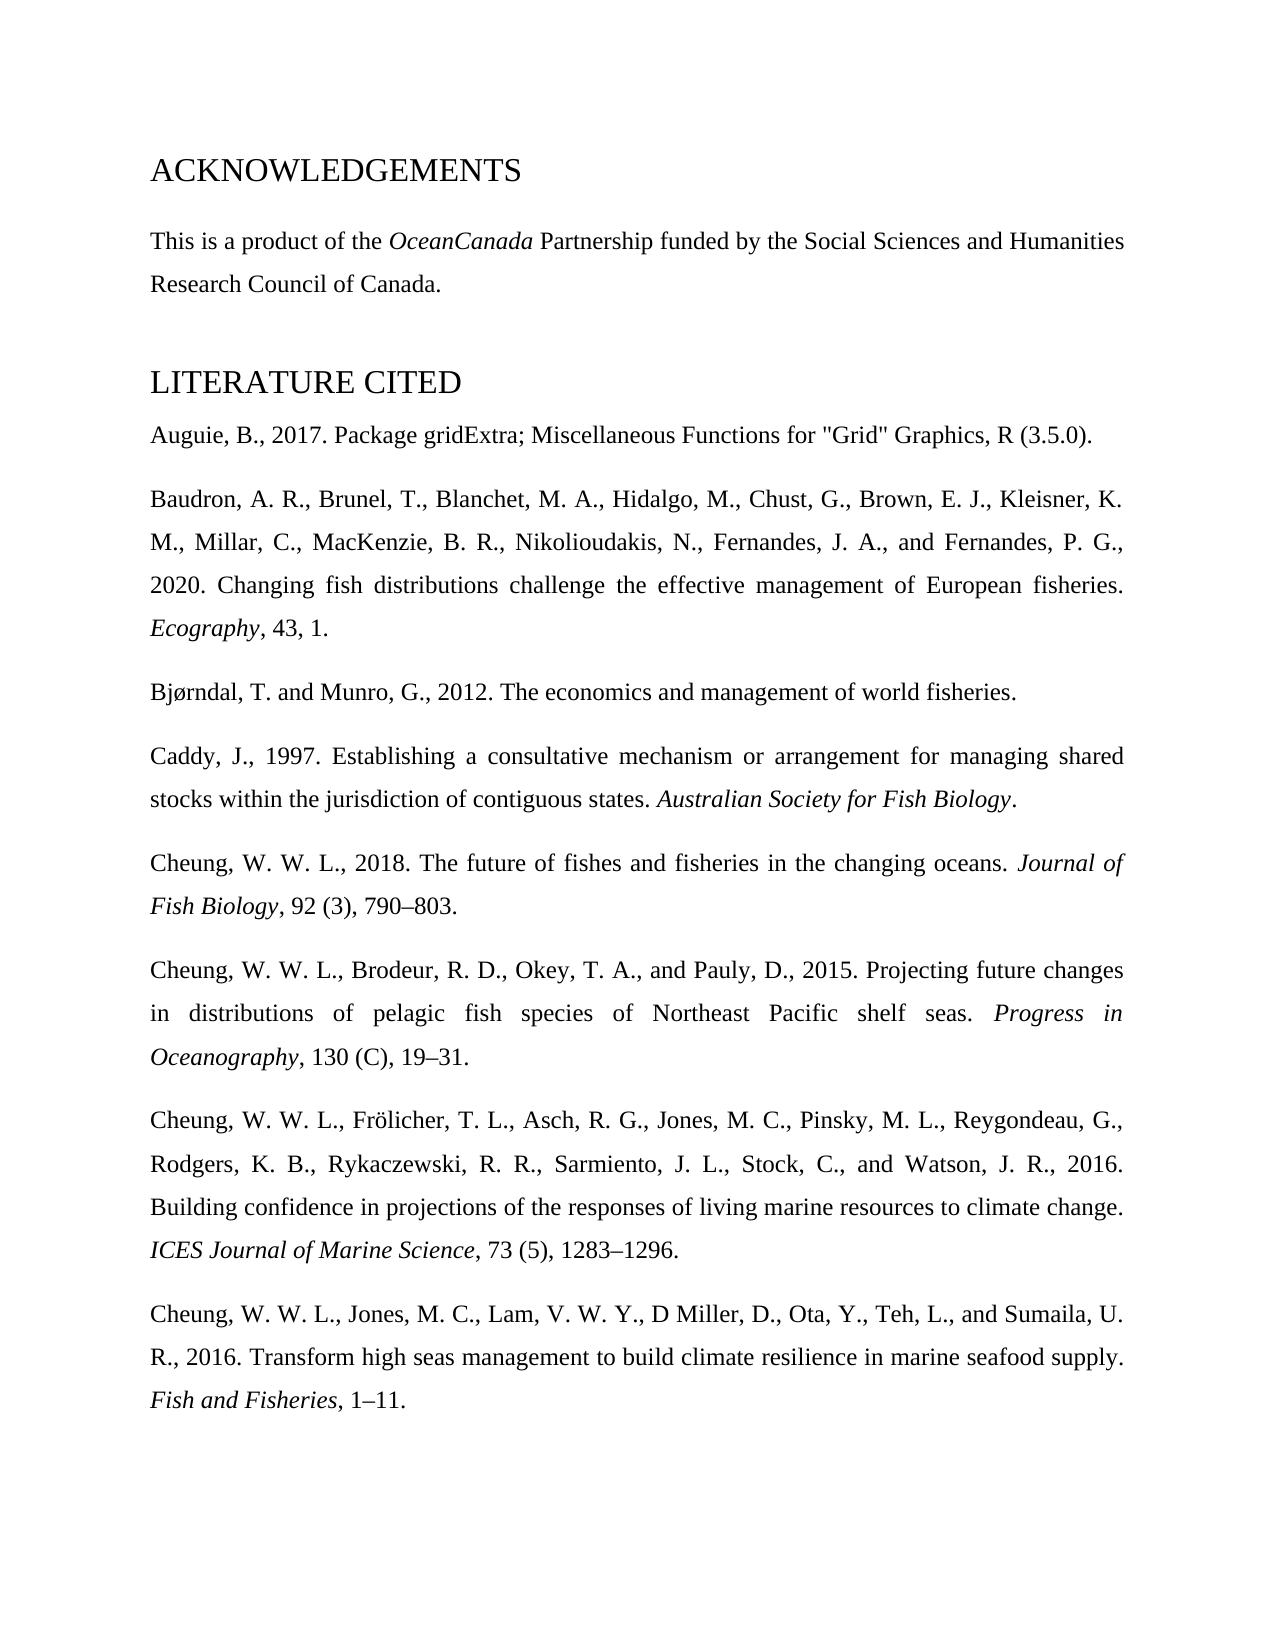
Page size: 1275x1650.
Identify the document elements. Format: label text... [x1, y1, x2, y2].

text Cheung, W. W. L., Brodeur, R. D., Okey, T. A., and Pauly, D., 2015. Projecting future changes in distributions of pelagic fish species of Northeast Pacific shelf seas. Progress in Oceanography, 130 (C), 19–31. [150, 955, 1125, 1070]
text This is a product of the OceanCanada Partnership funded by the Social Sciences and Humanities Research Council of Canada. [150, 226, 1125, 298]
text Baudron, A. R., Brunel, T., Blanchet, M. A., Hidalgo, M., Chust, G., Brown, E. J., Kleisner, K. M., Millar, C., MacKenzie, B. R., Nikolioudakis, N., Fernandes, J. A., and Fernandes, P. G., 2020. Changing fish distributions challenge the effective management of European fisheries. Ecography, 43, 1. [150, 484, 1125, 642]
subtitle LITERATURE CITED [150, 362, 1125, 401]
text Bjørndal, T. and Munro, G., 2012. The economics and management of world fisheries. [150, 677, 1125, 706]
text Auguie, B., 2017. Package gridExtra; Miscellaneous Functions for "Grid" Graphics, R (3.5.0). [150, 420, 1125, 449]
text Cheung, W. W. L., 2018. The future of fishes and fisheries in the changing oceans. Journal of Fish Biology, 92 (3), 790–803. [150, 848, 1125, 920]
subtitle ACKNOWLEDGEMENTS [150, 150, 1125, 188]
text Cheung, W. W. L., Frölicher, T. L., Asch, R. G., Jones, M. C., Pinsky, M. L., Reygondeau, G., Rodgers, K. B., Rykaczewski, R. R., Sarmiento, J. L., Stock, C., and Watson, J. R., 2016. Building confidence in projections of the responses of living marine resources to climate change. ICES Journal of Marine Science, 73 (5), 1283–1296. [150, 1106, 1125, 1264]
text Cheung, W. W. L., Jones, M. C., Lam, V. W. Y., D Miller, D., Ota, Y., Teh, L., and Sumaila, U. R., 2016. Transform high seas management to build climate resilience in marine seafood supply. Fish and Fisheries, 1–11. [150, 1299, 1125, 1414]
text Caddy, J., 1997. Establishing a consultative mechanism or arrangement for managing shared stocks within the jurisdiction of contiguous states. Australian Society for Fish Biology. [150, 741, 1125, 813]
